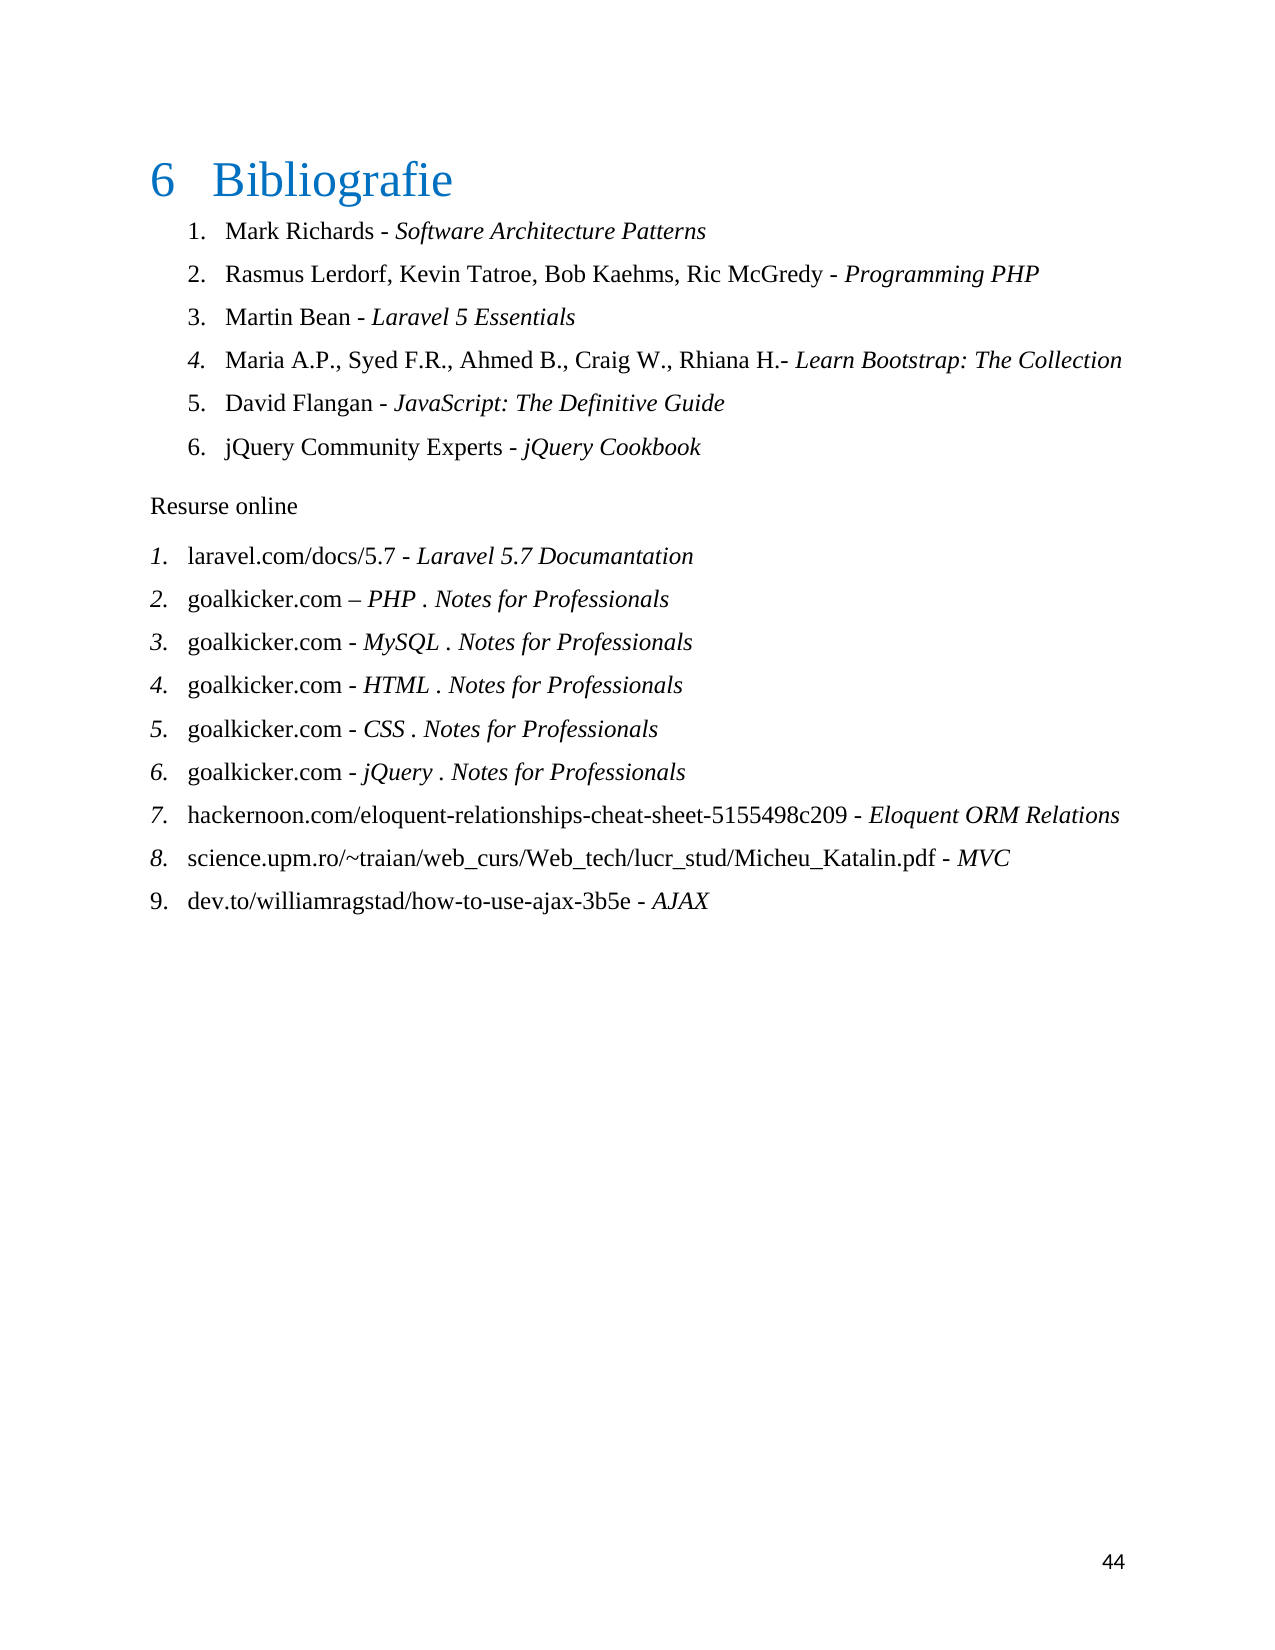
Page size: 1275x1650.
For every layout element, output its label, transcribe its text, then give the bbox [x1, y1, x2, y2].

text Resurse online [150, 491, 1125, 520]
list jQuery Community Experts - jQuery Cookbook [187, 432, 1125, 460]
list Bibliografie [150, 150, 1125, 207]
list Maria A.P., Syed F.R., Ahmed B., Craig W., Rhiana H.- Learn Bootstrap: The Collection [187, 345, 1125, 374]
list Mark Richards - Software Architecture Patterns [187, 216, 1125, 245]
list goalkicker.com - CSS . Notes for Professionals [150, 714, 1125, 742]
list goalkicker.com - HTML . Notes for Professionals [150, 671, 1125, 699]
list goalkicker.com - MySQL . Notes for Professionals [150, 627, 1125, 656]
list Martin Bean - Laravel 5 Essentials [187, 302, 1125, 331]
list dev.to/williamragstad/how-to-use-ajax-3b5e - AJAX [150, 886, 1125, 915]
list Rasmus Lerdorf, Kevin Tatroe, Bob Kaehms, Ric McGredy - Programming PHP [187, 259, 1125, 288]
list goalkicker.com – PHP . Notes for Professionals [150, 584, 1125, 613]
list laravel.com/docs/5.7 - Laravel 5.7 Documantation [150, 541, 1125, 570]
list goalkicker.com - jQuery . Notes for Professionals [150, 757, 1125, 786]
list David Flangan - JavaScript: The Definitive Guide [187, 388, 1125, 417]
list science.upm.ro/~traian/web_curs/Web_tech/lucr_stud/Micheu_Katalin.pdf - MVC [150, 843, 1125, 872]
list hackernoon.com/eloquent-relationships-cheat-sheet-5155498c209 - Eloquent ORM Relations [150, 800, 1125, 829]
